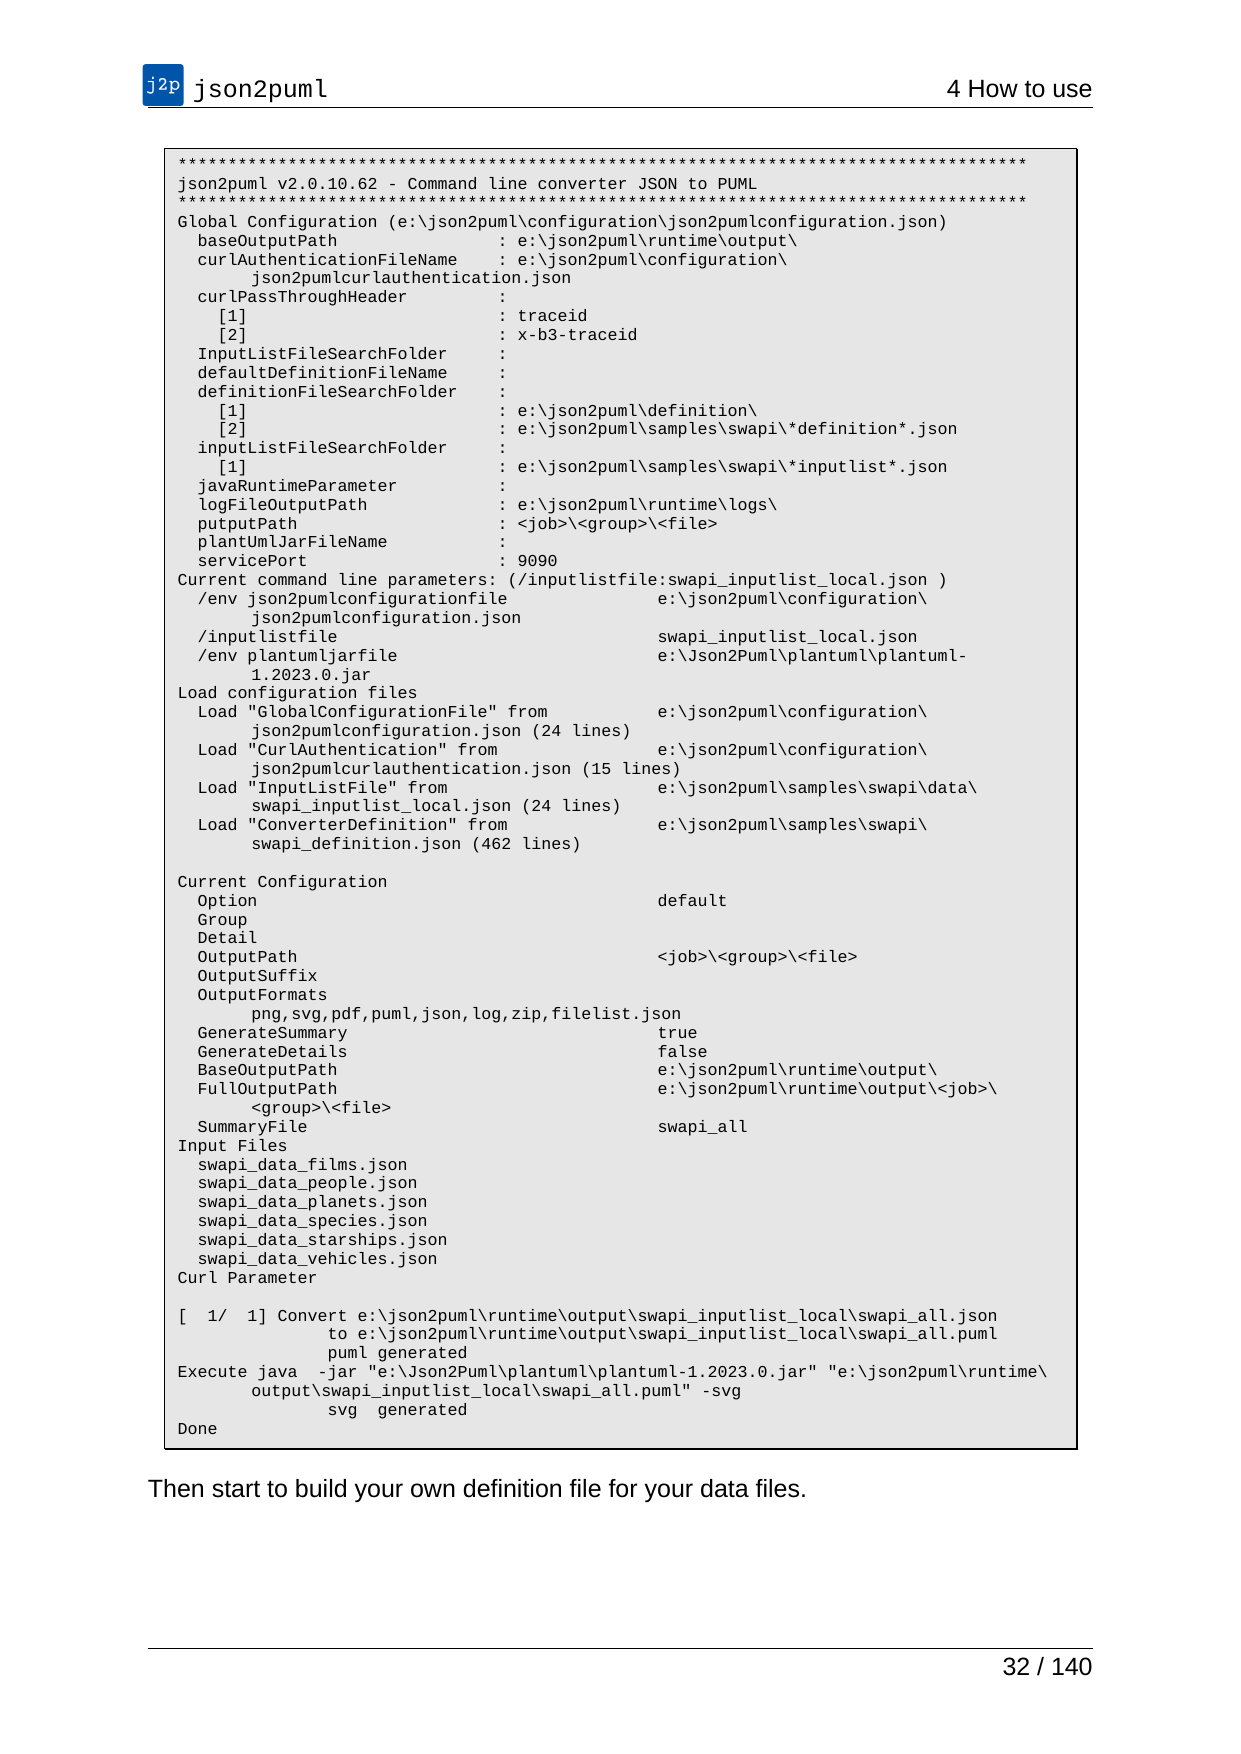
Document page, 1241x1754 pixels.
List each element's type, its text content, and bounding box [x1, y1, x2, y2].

text Load configuration files [165, 676, 1076, 694]
text OutputFormats png,svg,pdf,puml,json,log,zip,filelist.json [165, 977, 1076, 1015]
text swapi_data_starships.json [165, 1222, 1076, 1241]
text Curl Parameter [165, 1260, 1076, 1279]
text json2puml v2.0.10.62 - Command line converter JSON to PUML [165, 166, 1076, 185]
text putputPath : <job>\<group>\<file> [165, 506, 1076, 525]
text Detail [165, 921, 1076, 939]
text Execute java -jar "e:\Json2Puml\plantuml\plantuml-1.2023.0.jar" "e:\json2puml\runtime\output\swapi_inputlist_local\swapi_all.puml" -svg [165, 1354, 1076, 1392]
text svg generated [165, 1392, 1076, 1411]
text [1] : e:\json2puml\definition\ [165, 393, 1076, 412]
text InputListFileSearchFolder : [165, 336, 1076, 355]
text ************************************************************************************* [165, 185, 1076, 204]
text swapi_data_planets.json [165, 1184, 1076, 1203]
text GenerateDetails false [165, 1034, 1076, 1053]
text defaultDefinitionFileName : [165, 355, 1076, 374]
text Global Configuration (e:\json2puml\configuration\json2pumlconfiguration.json) [165, 204, 1076, 223]
text Current Configuration [165, 864, 1076, 883]
text baseOutputPath : e:\json2puml\runtime\output\ [165, 223, 1076, 242]
text Load "ConverterDefinition" from e:\json2puml\samples\swapi\swapi_definition.json (462 lines) [165, 807, 1076, 845]
text inputListFileSearchFolder : [165, 430, 1076, 449]
text swapi_data_species.json [165, 1203, 1076, 1222]
text GenerateSummary true [165, 1015, 1076, 1034]
text puml generated [165, 1335, 1076, 1354]
text OutputSuffix [165, 958, 1076, 977]
text servicePort : 9090 [165, 543, 1076, 562]
text javaRuntimeParameter : [165, 468, 1076, 487]
text Input Files [165, 1128, 1076, 1147]
text Load "GlobalConfigurationFile" from e:\json2puml\configuration\json2pumlconfiguration.json (24 lines) [165, 694, 1076, 732]
text Load "CurlAuthentication" from e:\json2puml\configuration\json2pumlcurlauthentication.json (15 lines) [165, 732, 1076, 770]
text [2] : e:\json2puml\samples\swapi\*definition*.json [165, 412, 1076, 430]
text /env plantumljarfile e:\Json2Puml\plantuml\plantuml-1.2023.0.jar [165, 638, 1076, 676]
text plantUmlJarFileName : [165, 525, 1076, 543]
text OutputPath <job>\<group>\<file> [165, 939, 1076, 958]
text definitionFileSearchFolder : [165, 374, 1076, 393]
text swapi_data_films.json [165, 1147, 1076, 1166]
text curlPassThroughHeader : [165, 279, 1076, 298]
text Then start to build your own definition file for your data files. [148, 1474, 1093, 1503]
text swapi_data_vehicles.json [165, 1241, 1076, 1260]
text ************************************************************************************* [165, 149, 1076, 166]
text FullOutputPath e:\json2puml\runtime\output\<job>\<group>\<file> [165, 1071, 1076, 1109]
text /inputlistfile swapi_inputlist_local.json [165, 619, 1076, 638]
text [1] : traceid [165, 298, 1076, 317]
text swapi_data_people.json [165, 1166, 1076, 1184]
text Load "InputListFile" from e:\json2puml\samples\swapi\data\swapi_inputlist_local.json (24 lines) [165, 770, 1076, 807]
text [1] : e:\json2puml\samples\swapi\*inputlist*.json [165, 449, 1076, 468]
text [ 1/ 1] Convert e:\json2puml\runtime\output\swapi_inputlist_local\swapi_all.json [165, 1298, 1076, 1317]
text Done [165, 1411, 1076, 1448]
text /env json2pumlconfigurationfile e:\json2puml\configuration\json2pumlconfiguration.json [165, 581, 1076, 619]
text Option default [165, 883, 1076, 902]
text Group [165, 902, 1076, 921]
text curlAuthenticationFileName : e:\json2puml\configuration\json2pumlcurlauthentication.json [165, 242, 1076, 279]
text logFileOutputPath : e:\json2puml\runtime\logs\ [165, 487, 1076, 506]
text SummaryFile swapi_all [165, 1109, 1076, 1128]
text to e:\json2puml\runtime\output\swapi_inputlist_local\swapi_all.puml [165, 1317, 1076, 1335]
text [2] : x-b3-traceid [165, 317, 1076, 336]
text BaseOutputPath e:\json2puml\runtime\output\ [165, 1053, 1076, 1071]
text Current command line parameters: (/inputlistfile:swapi_inputlist_local.json ) [165, 562, 1076, 581]
picture [142, 64, 184, 106]
